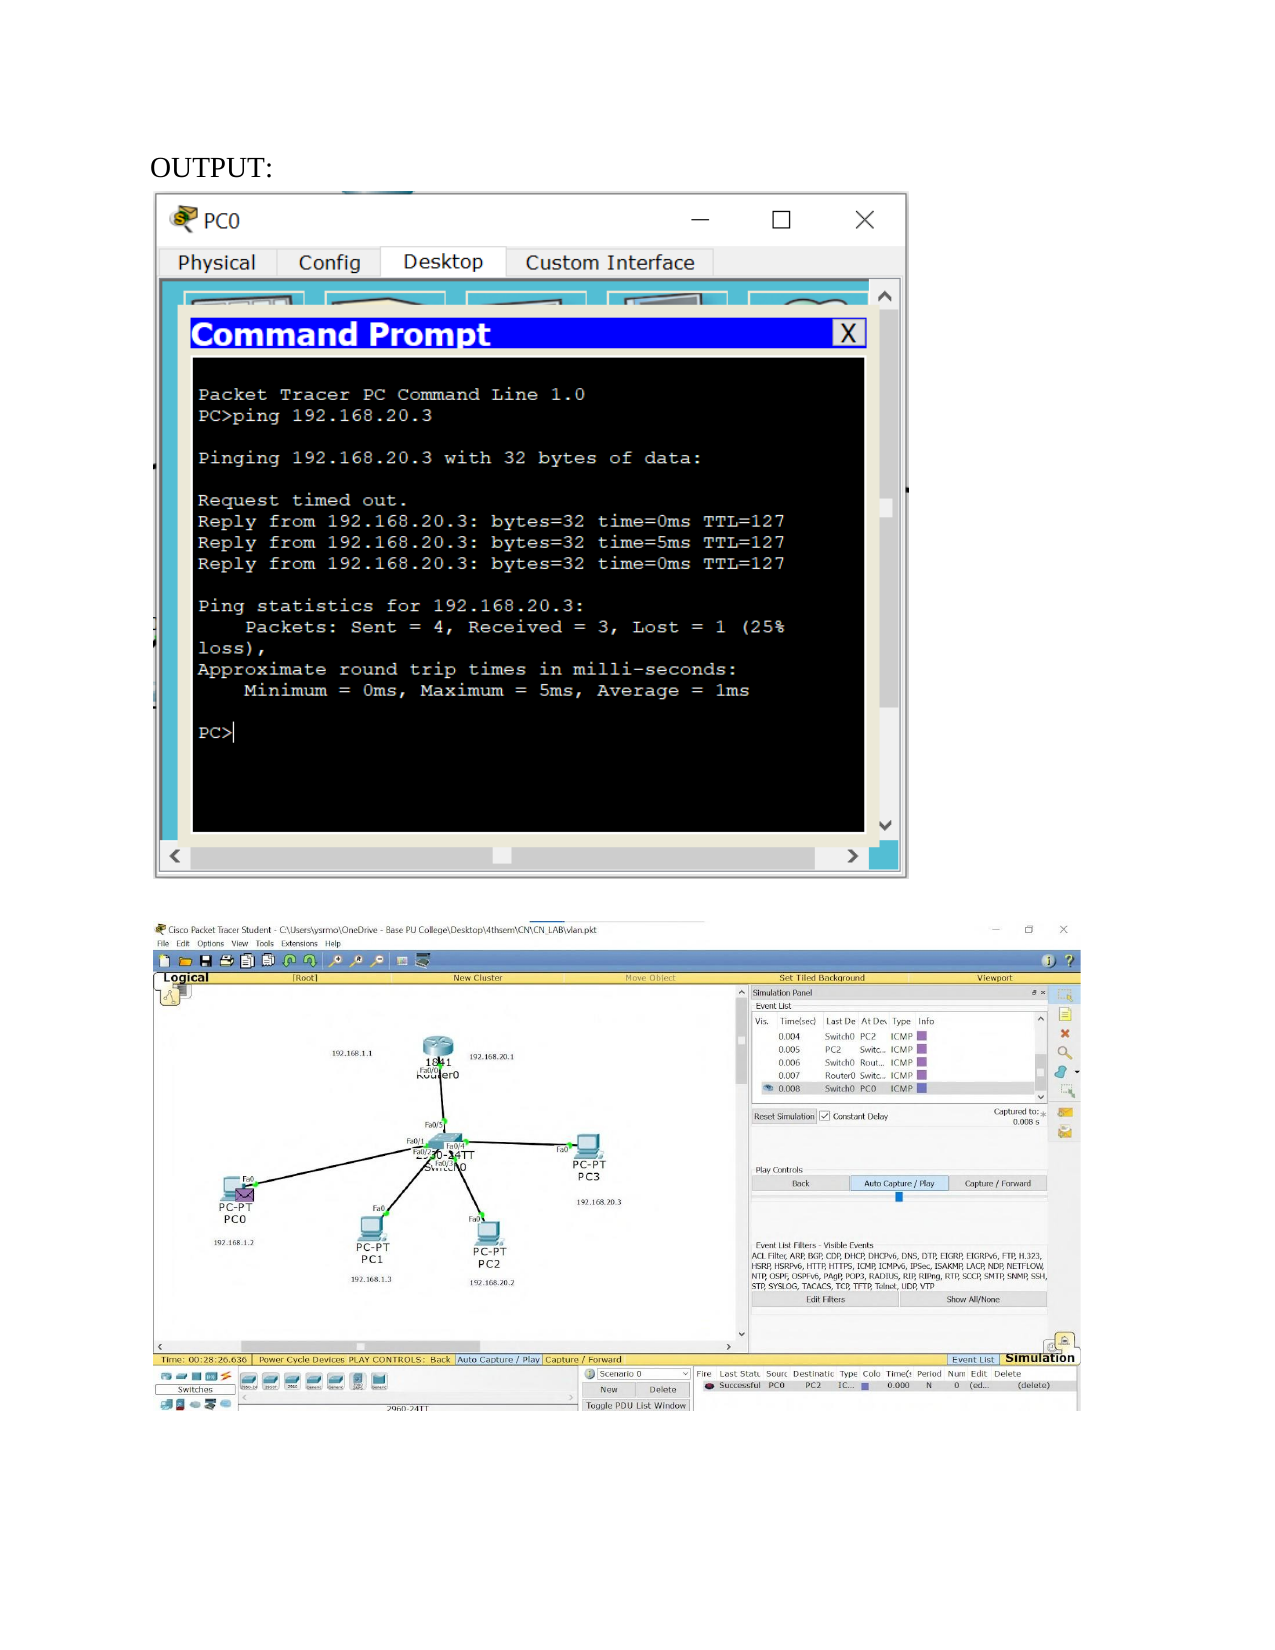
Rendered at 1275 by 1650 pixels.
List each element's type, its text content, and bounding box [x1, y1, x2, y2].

text OUTPUT: [150, 150, 1246, 183]
picture [153, 921, 1081, 1411]
picture [153, 191, 909, 879]
